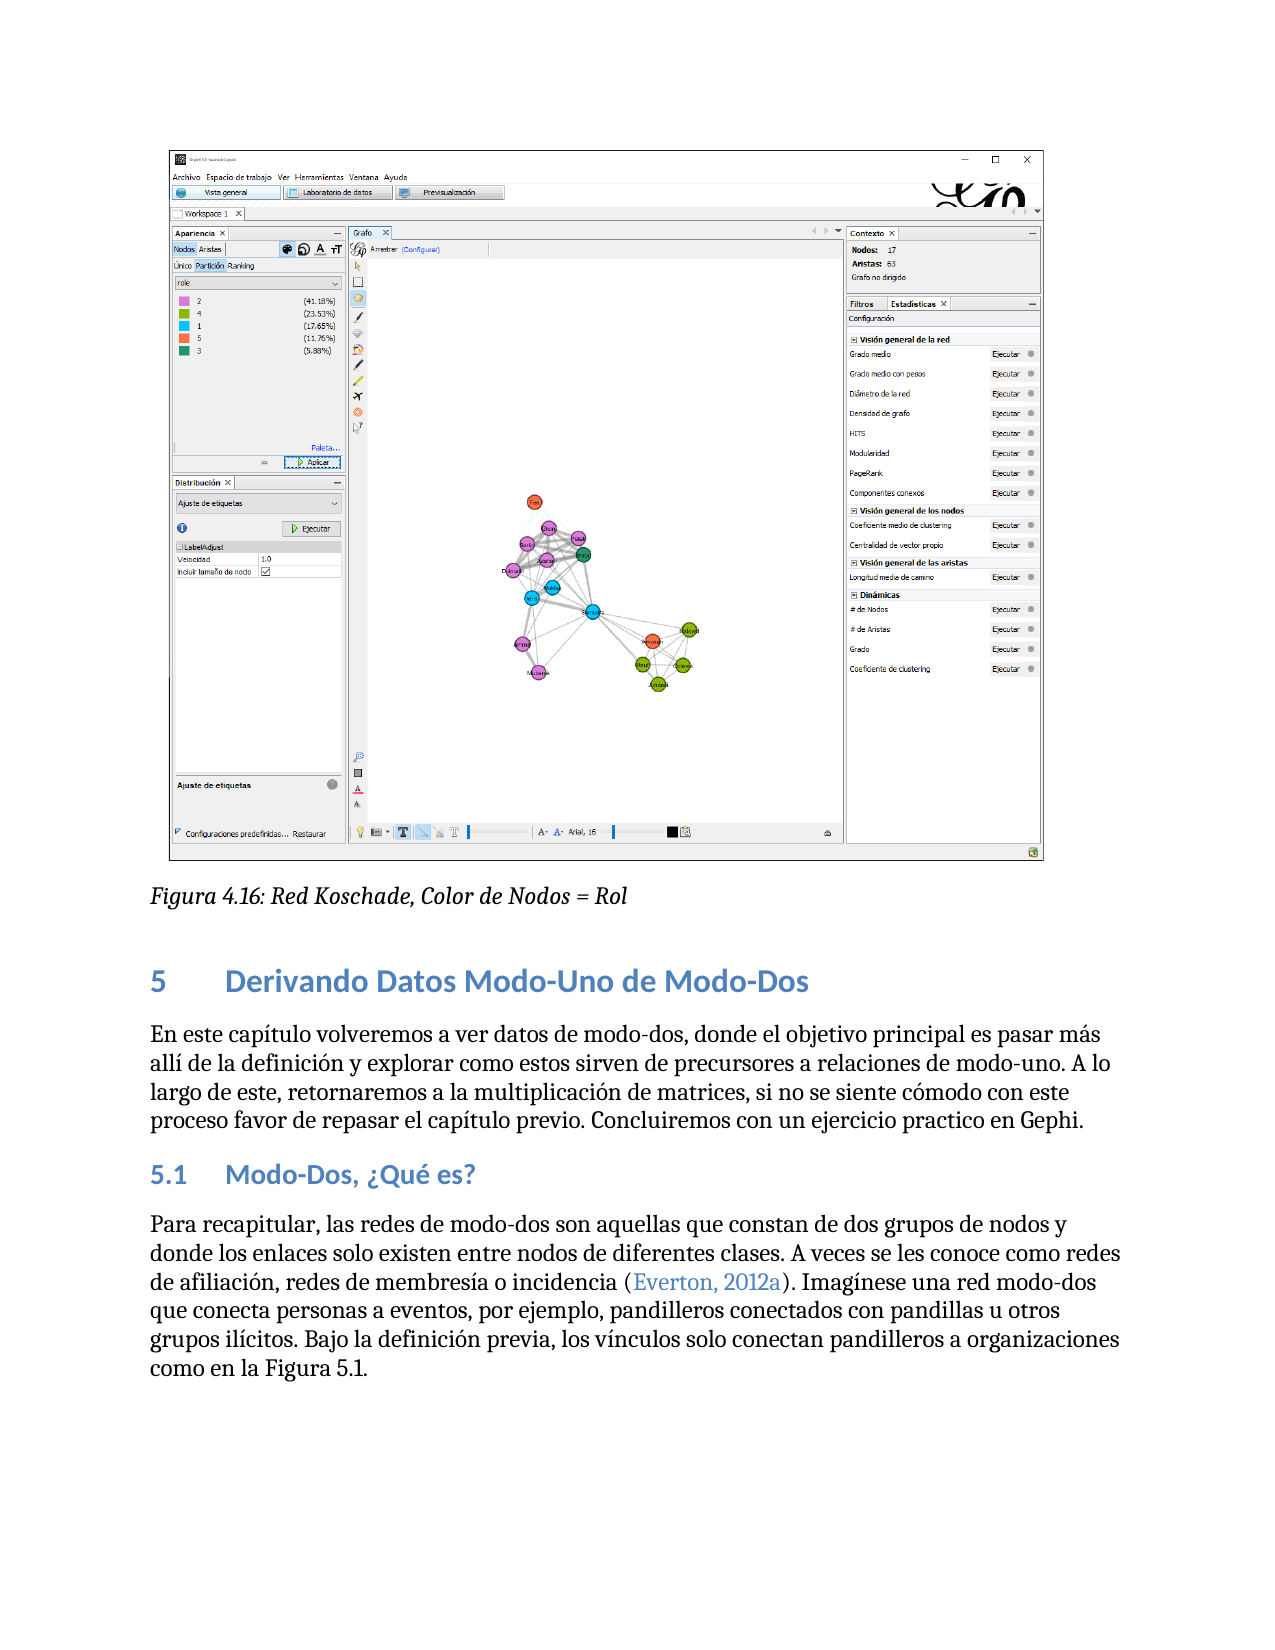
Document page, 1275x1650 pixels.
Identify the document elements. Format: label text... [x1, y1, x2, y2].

subtitle 5.1 Modo-Dos, ¿Qué es? [150, 1156, 1125, 1191]
text Figura 4.16: Red Koschade, Color de Nodos = Rol [150, 882, 1125, 911]
subtitle 5 Derivando Datos Modo-Uno de Modo-Dos [150, 961, 1125, 1001]
picture [168, 150, 1044, 861]
text Para recapitular, las redes de modo-dos son aquellas que constan de dos grupos de nodos y donde los enlaces solo existen entre nodos de diferentes clases. A veces se les conoce como redes de afiliación, redes de membresía o incidencia (Everton, 2012a). Imagínese una red modo-dos que conecta personas a eventos, por ejemplo, pandilleros conectados con pandillas u otros grupos ilícitos. Bajo la definición previa, los vínculos solo conectan pandilleros a organizaciones como en la Figura 5.1. [150, 1210, 1125, 1383]
text En este capítulo volveremos a ver datos de modo-dos, donde el objetivo principal es pasar más allí de la definición y explorar como estos sirven de precursores a relaciones de modo-uno. A lo largo de este, retornaremos a la multiplicación de matrices, si no se siente cómodo con este proceso favor de repasar el capítulo previo. Concluiremos con un ejercicio practico en Gephi. [150, 1020, 1125, 1135]
